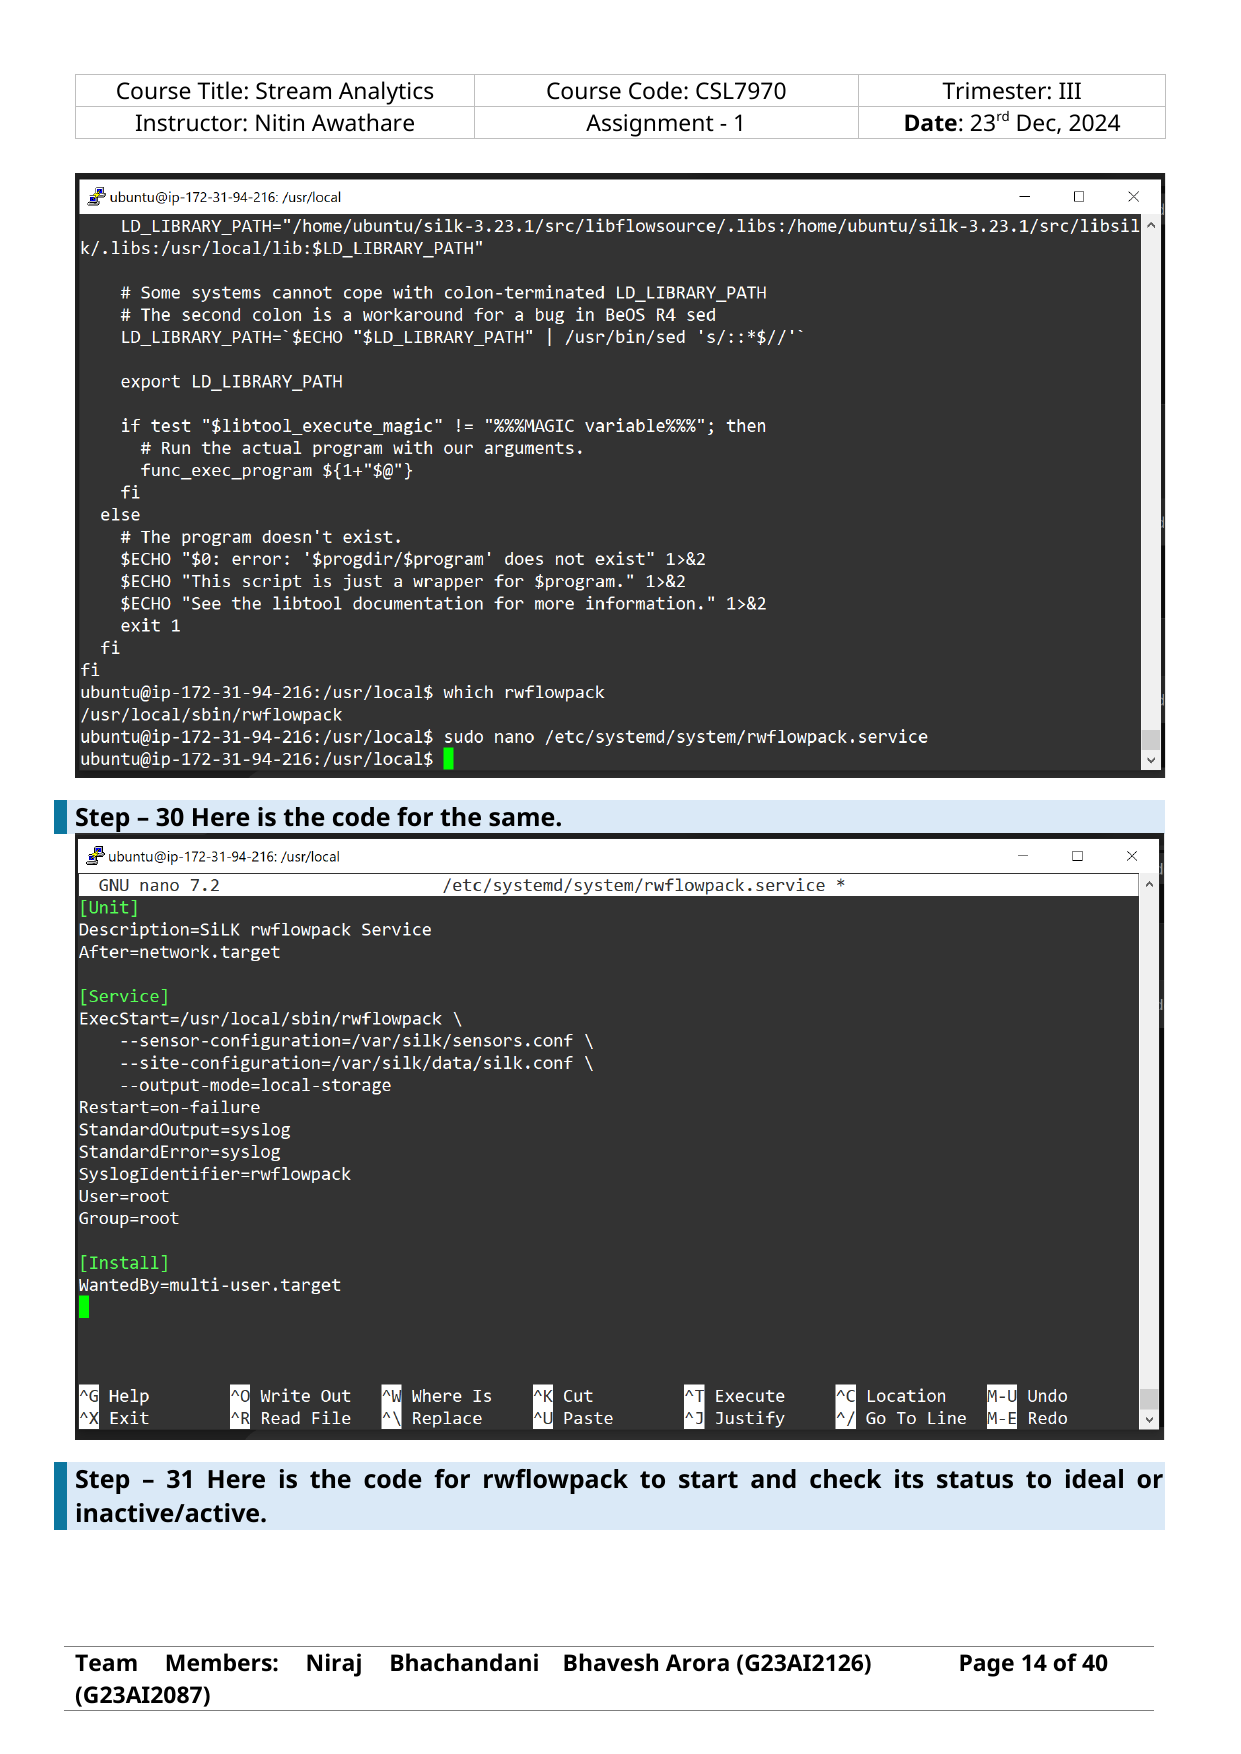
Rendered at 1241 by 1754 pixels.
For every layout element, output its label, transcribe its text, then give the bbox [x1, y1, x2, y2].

text Step – 30 Here is the code for the same. [67, 800, 1165, 834]
picture [75, 833, 1165, 1440]
picture [75, 173, 1166, 778]
text Step – 31 Here is the code for rwflowpack to start and check its status to ideal or inactive/active. [67, 1462, 1165, 1530]
